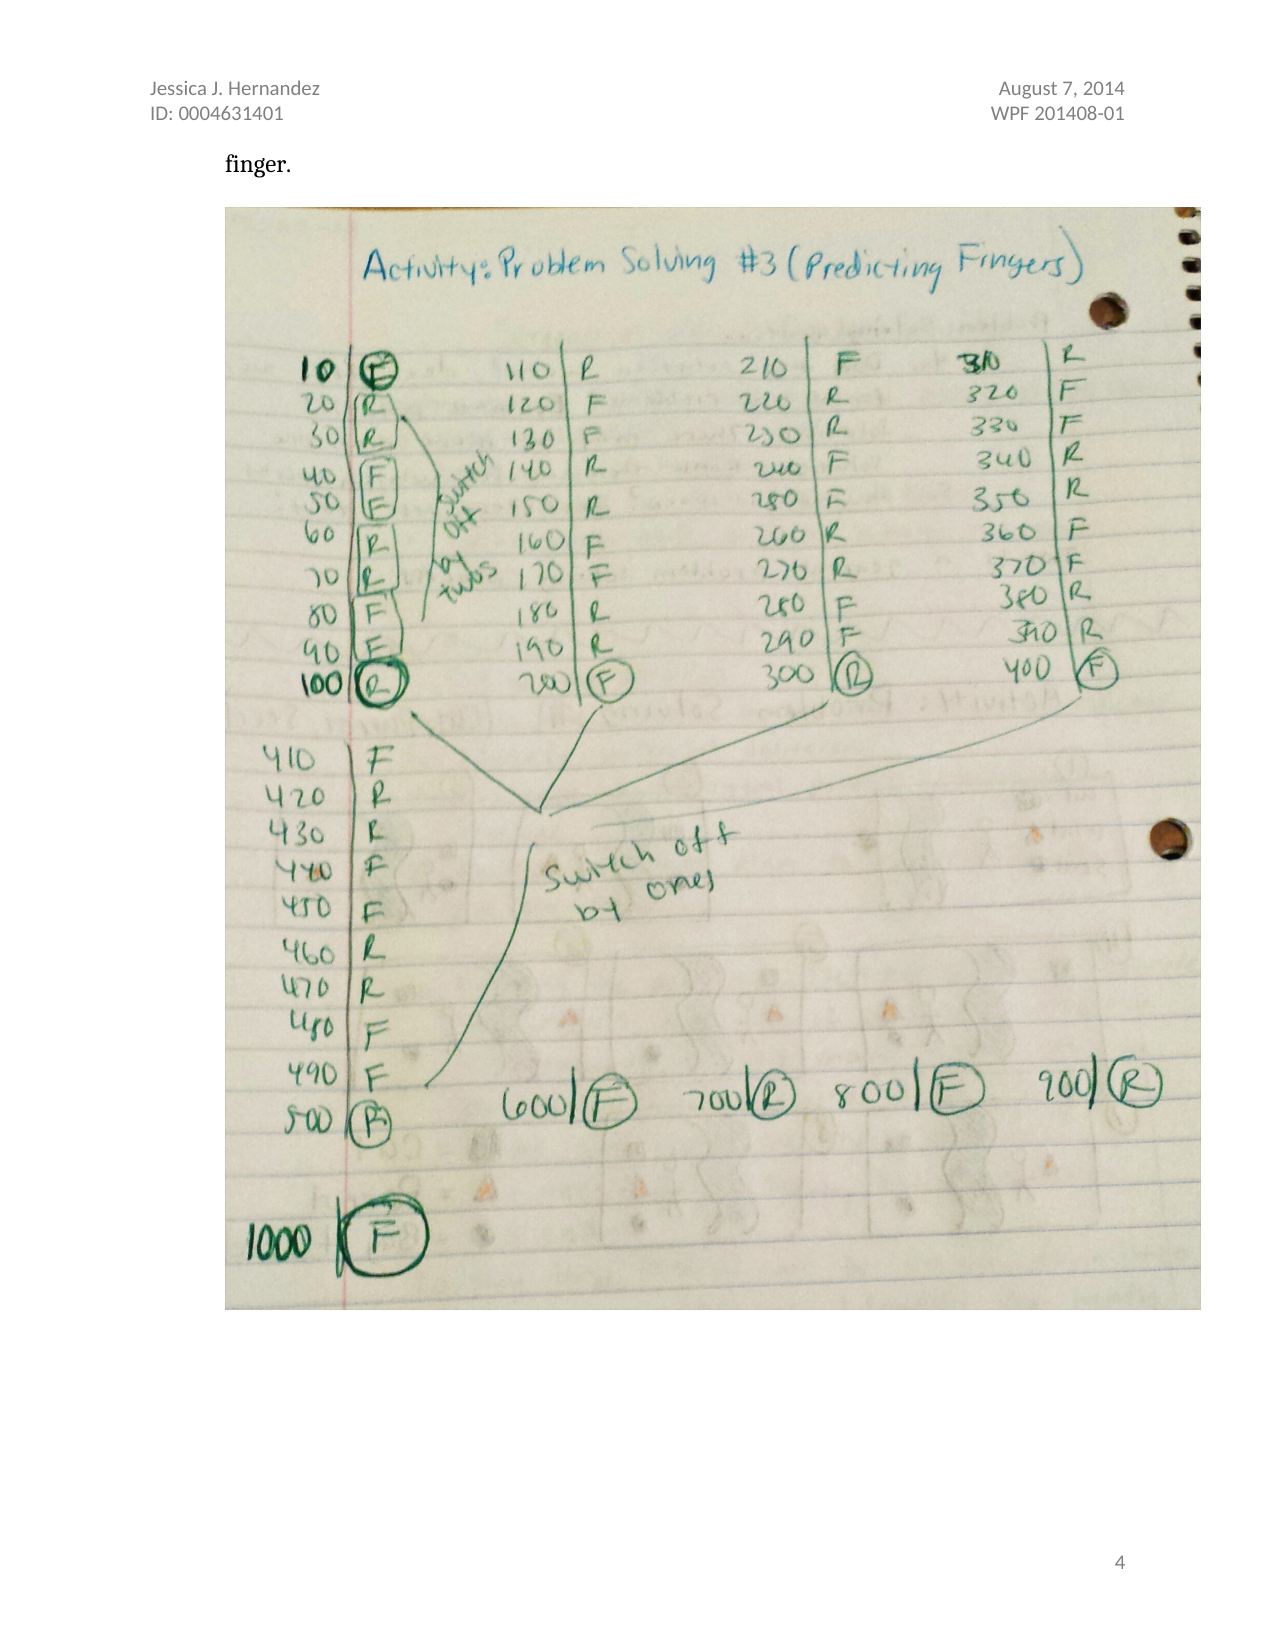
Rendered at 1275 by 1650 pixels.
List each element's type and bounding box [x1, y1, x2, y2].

list [187, 150, 1125, 1309]
picture [225, 207, 1201, 1310]
